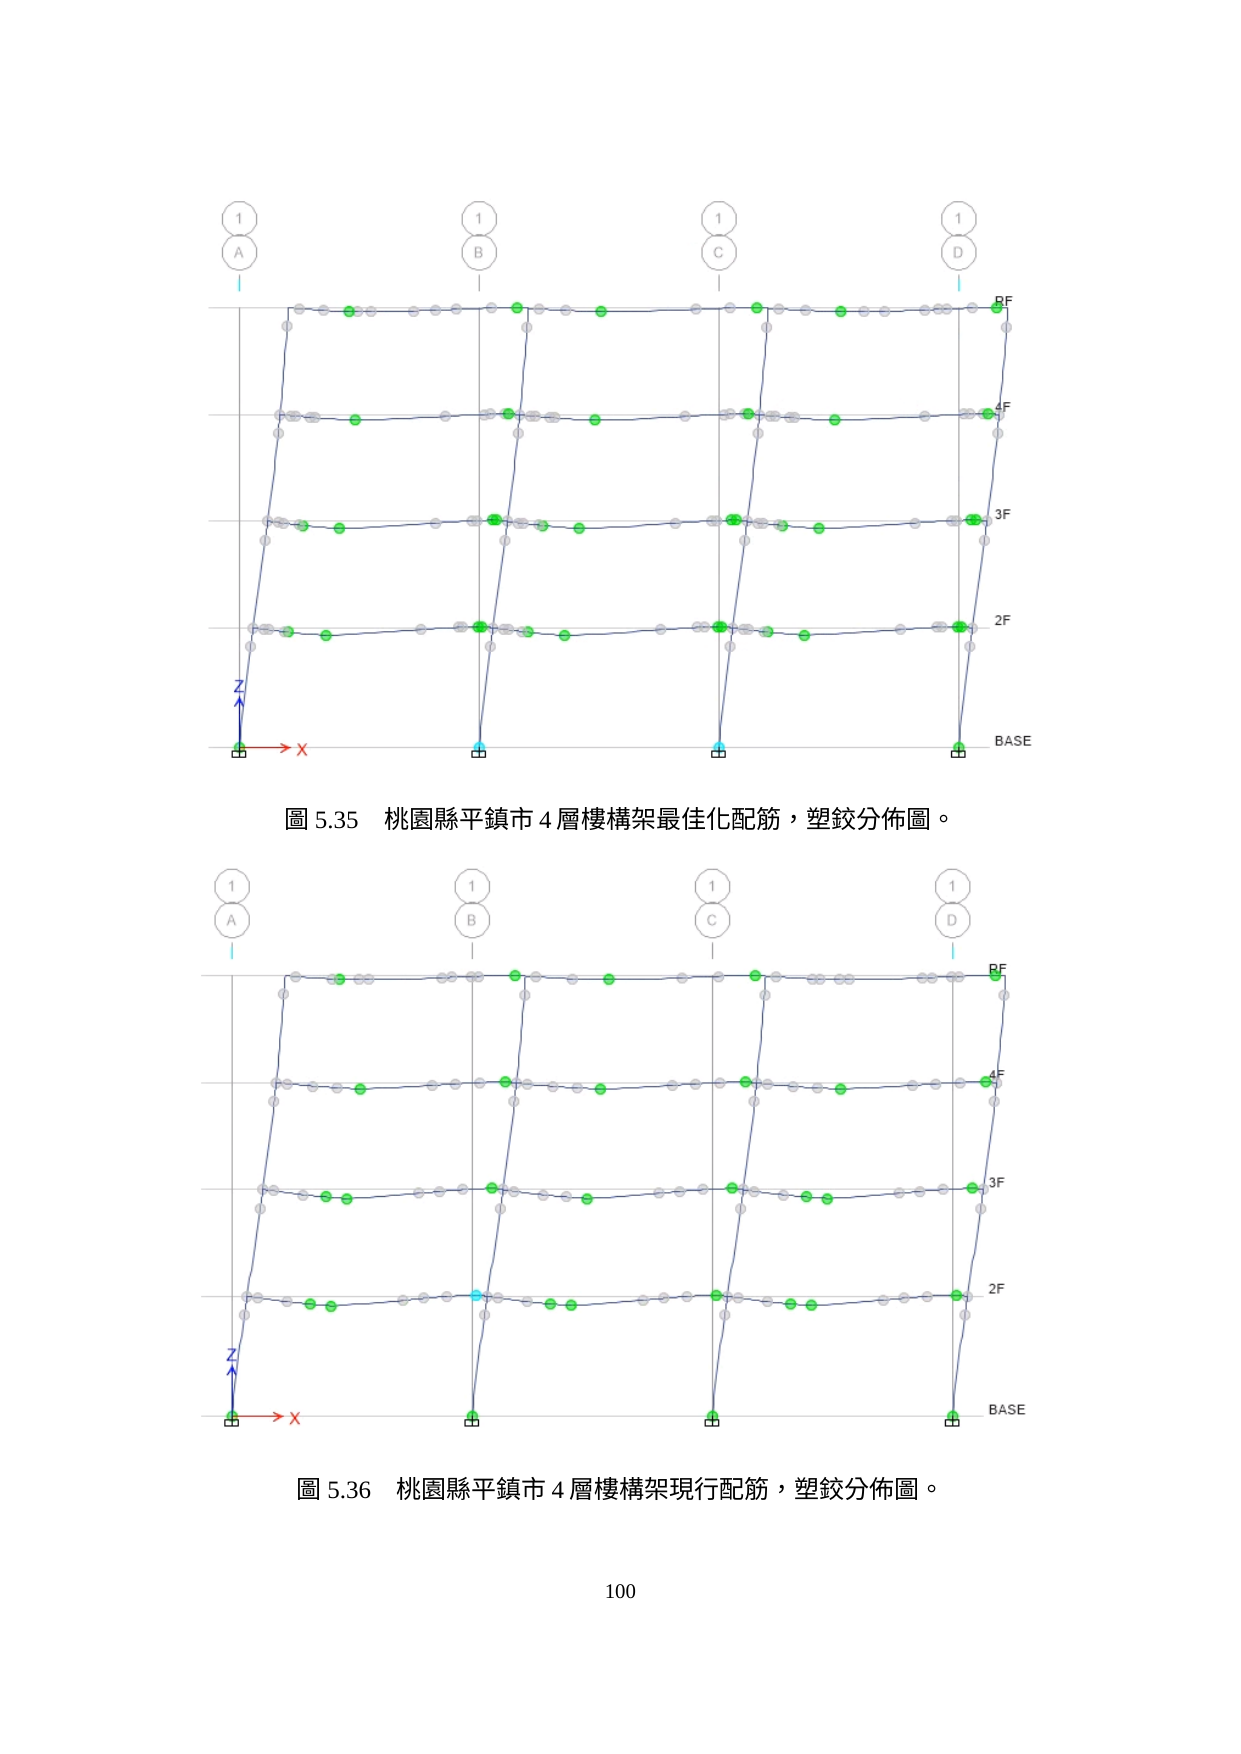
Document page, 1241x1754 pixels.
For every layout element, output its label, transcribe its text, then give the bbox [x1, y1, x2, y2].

picture [189, 854, 1051, 1445]
picture [194, 184, 1046, 775]
